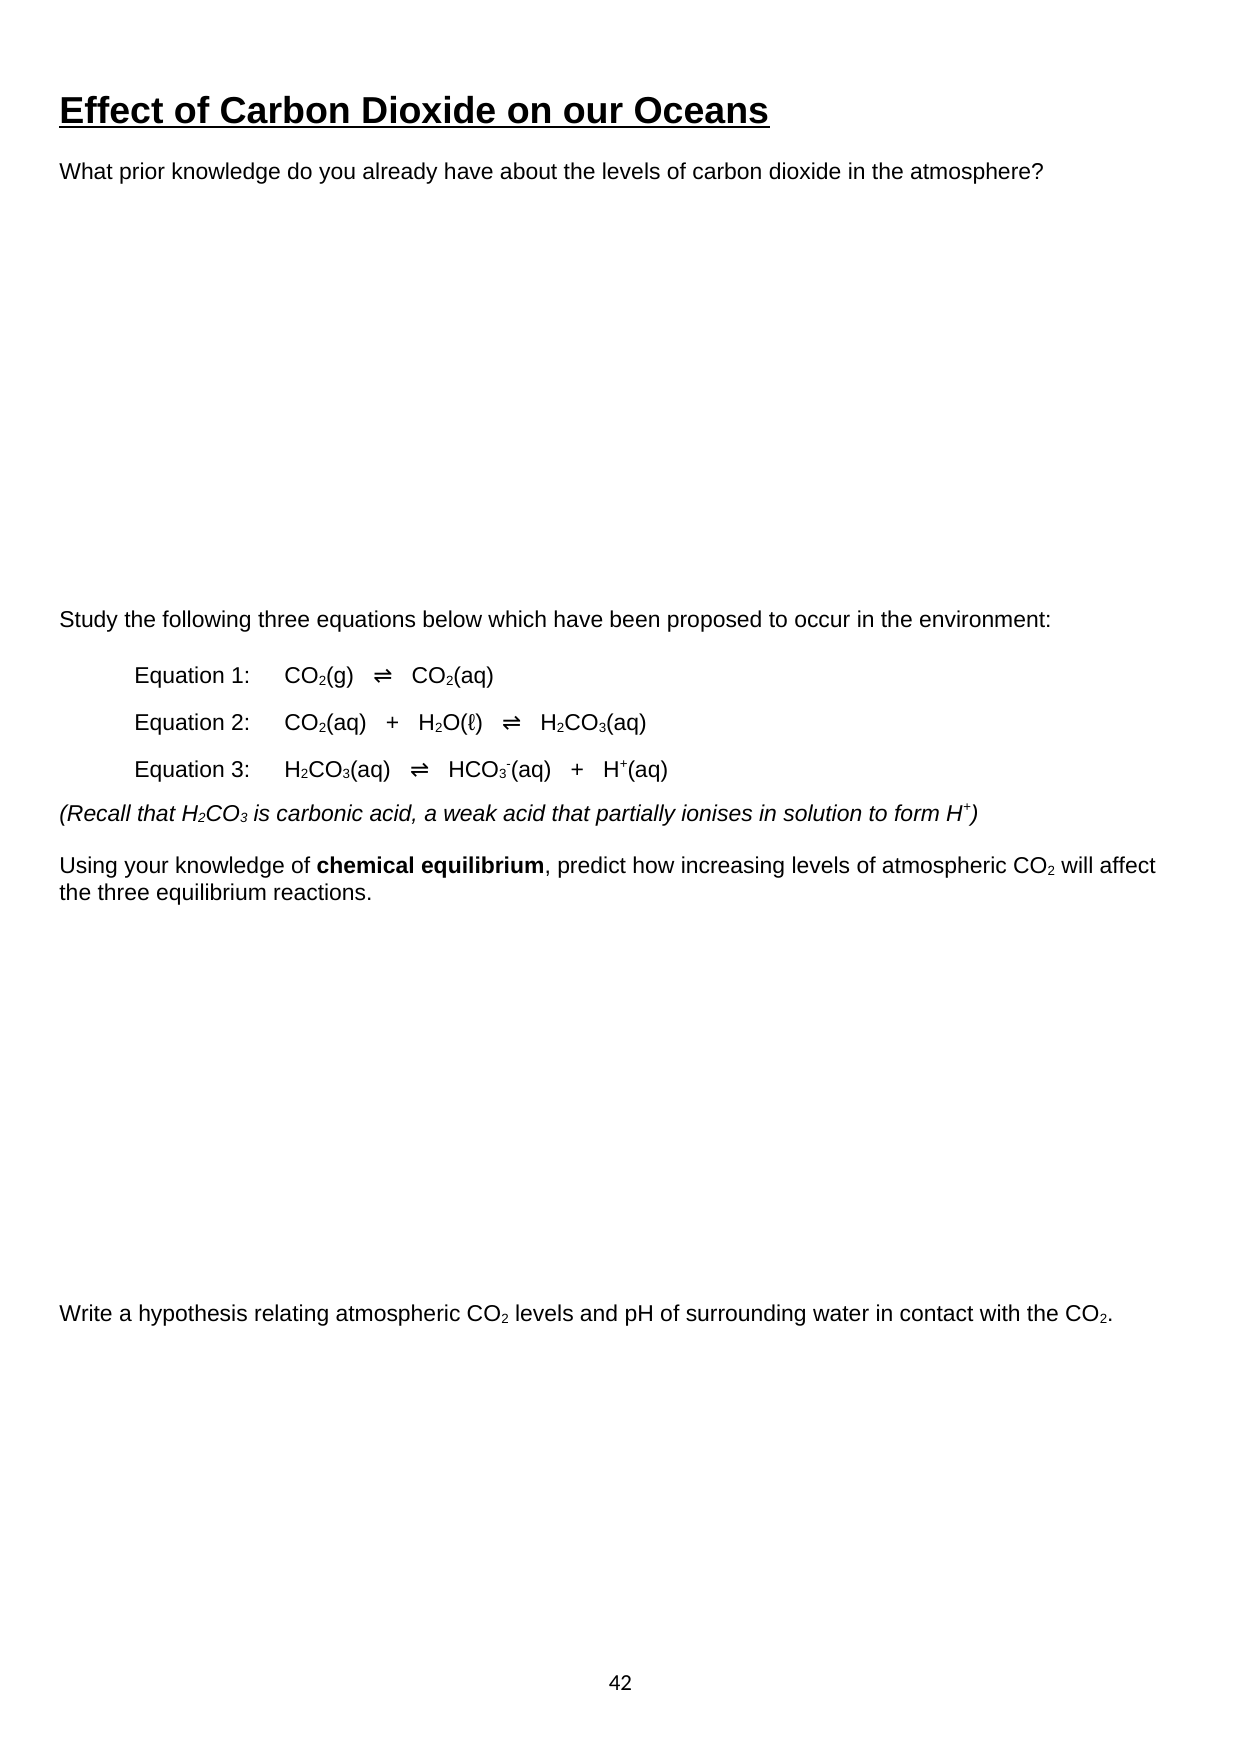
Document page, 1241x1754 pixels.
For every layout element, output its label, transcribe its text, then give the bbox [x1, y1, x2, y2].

text Effect of Carbon Dioxide on our Oceans [59, 89, 1181, 132]
text (Recall that H2CO3 is carbonic acid, a weak acid that partially ionises in solution to form H+) [59, 799, 1181, 826]
text Equation 3: H2CO3(aq) ⇌ HCO3-(aq) + H+(aq) [134, 753, 1181, 784]
text Write a hypothesis relating atmospheric CO2 levels and pH of surrounding water in contact with the CO2. [59, 1300, 1181, 1327]
text Equation 2: CO2(aq) + H2O(ℓ) ⇌ H2CO3(aq) [134, 706, 1181, 737]
text Using your knowledge of chemical equilibrium, predict how increasing levels of atmospheric CO2 will affect the three equilibrium reactions. [59, 852, 1181, 905]
text Study the following three equations below which have been proposed to occur in the environment: [59, 606, 1181, 632]
text What prior knowledge do you already have about the levels of carbon dioxide in the atmosphere? [59, 158, 1181, 184]
text Equation 1: CO2(g) ⇌ CO2(aq) [134, 659, 1181, 690]
